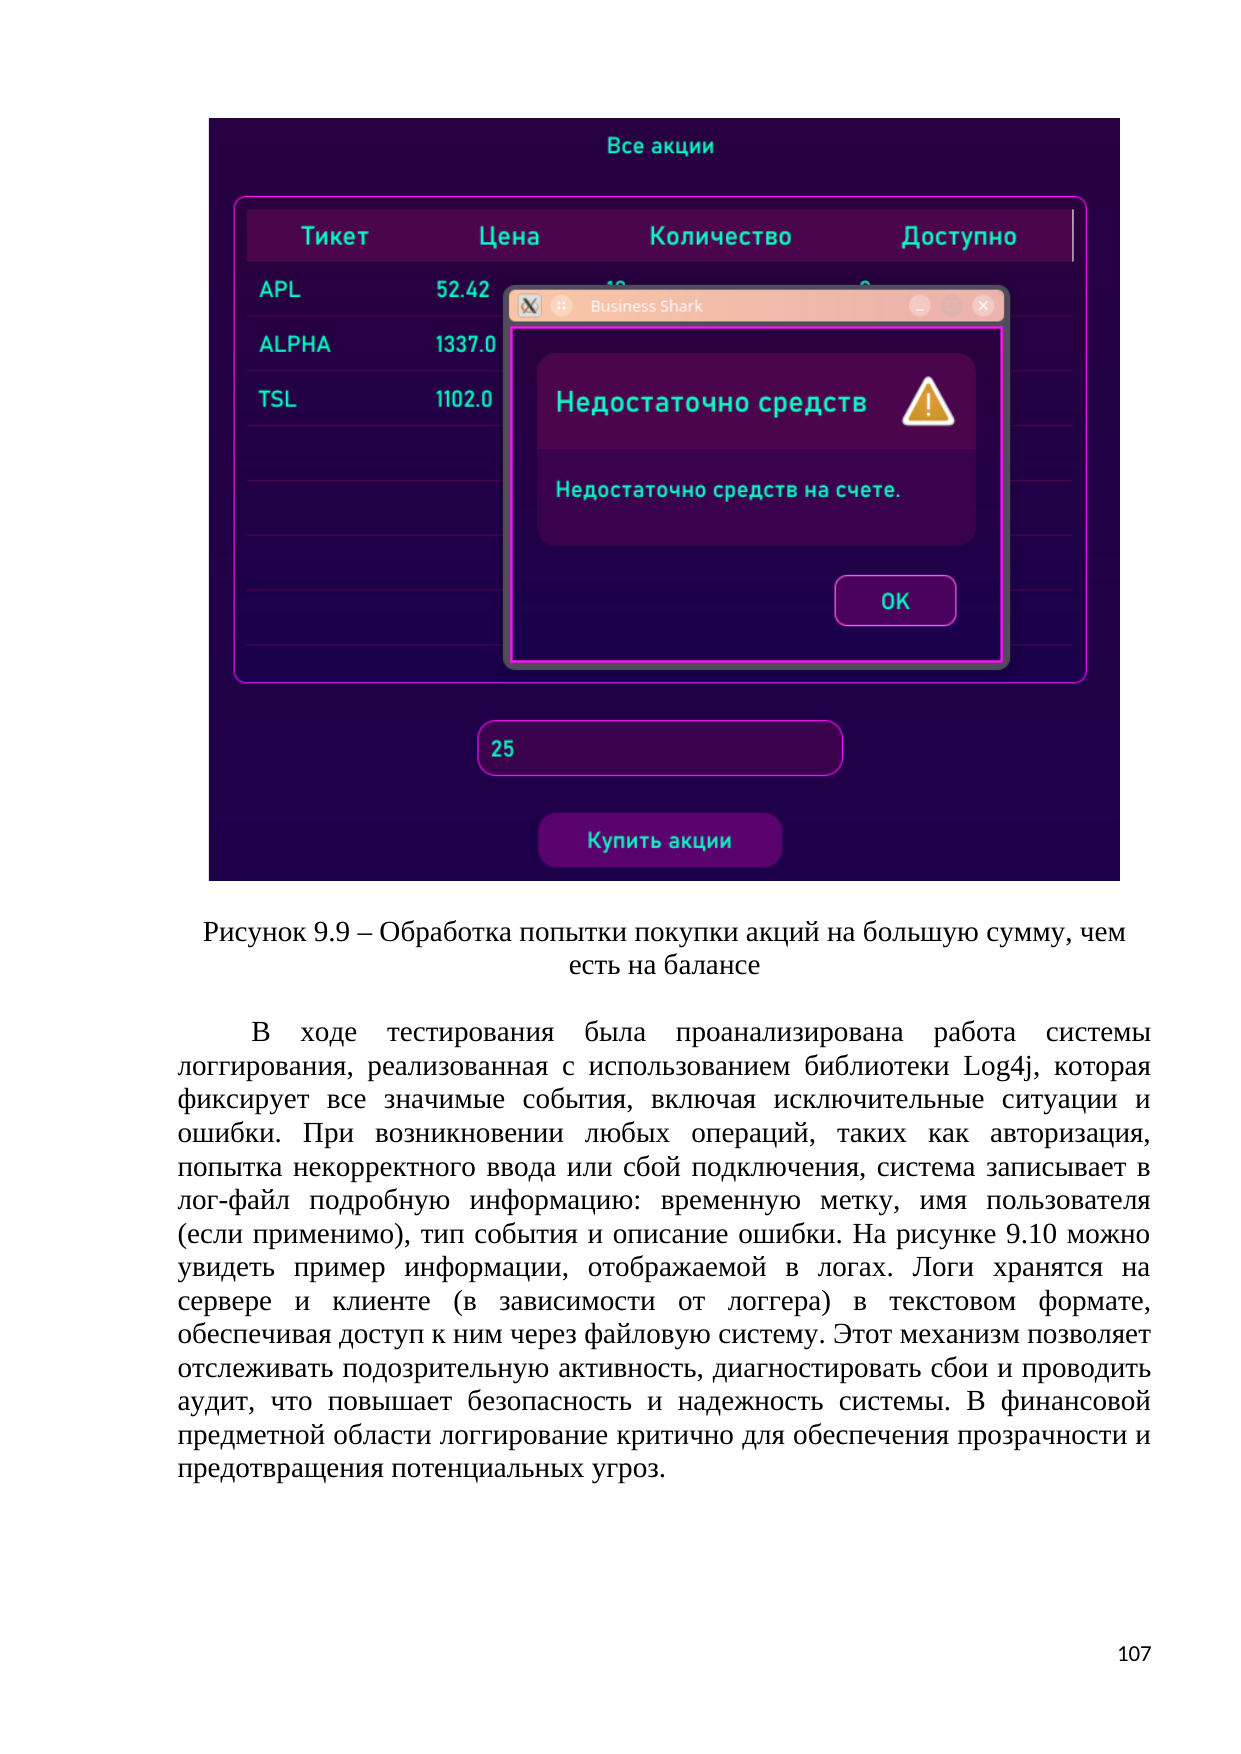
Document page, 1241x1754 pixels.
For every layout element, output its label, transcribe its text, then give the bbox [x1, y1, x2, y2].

text В ходе тестирования была проанализирована работа системы логгирования, реализованная с использованием библиотеки Log4j, которая фиксирует все значимые события, включая исключительные ситуации и ошибки. При возникновении любых операций, таких как авторизация, попытка некорректного ввода или сбой подключения, система записывает в лог-файл подробную информацию: временную метку, имя пользователя (если применимо), тип события и описание ошибки. На рисунке 9.10 можно увидеть пример информации, отображаемой в логах. Логи хранятся на сервере и клиенте (в зависимости от логгера) в текстовом формате, обеспечивая доступ к ним через файловую систему. Этот механизм позволяет отслеживать подозрительную активность, диагностировать сбои и проводить аудит, что повышает безопасность и надежность системы. В финансовой предметной области логгирование критично для обеспечения прозрачности и предотвращения потенциальных угроз. [177, 1014, 1152, 1484]
text Рисунок 9.9 – Обработка попытки покупки акций на большую сумму, чем есть на балансе [177, 914, 1152, 981]
picture [208, 118, 1120, 881]
